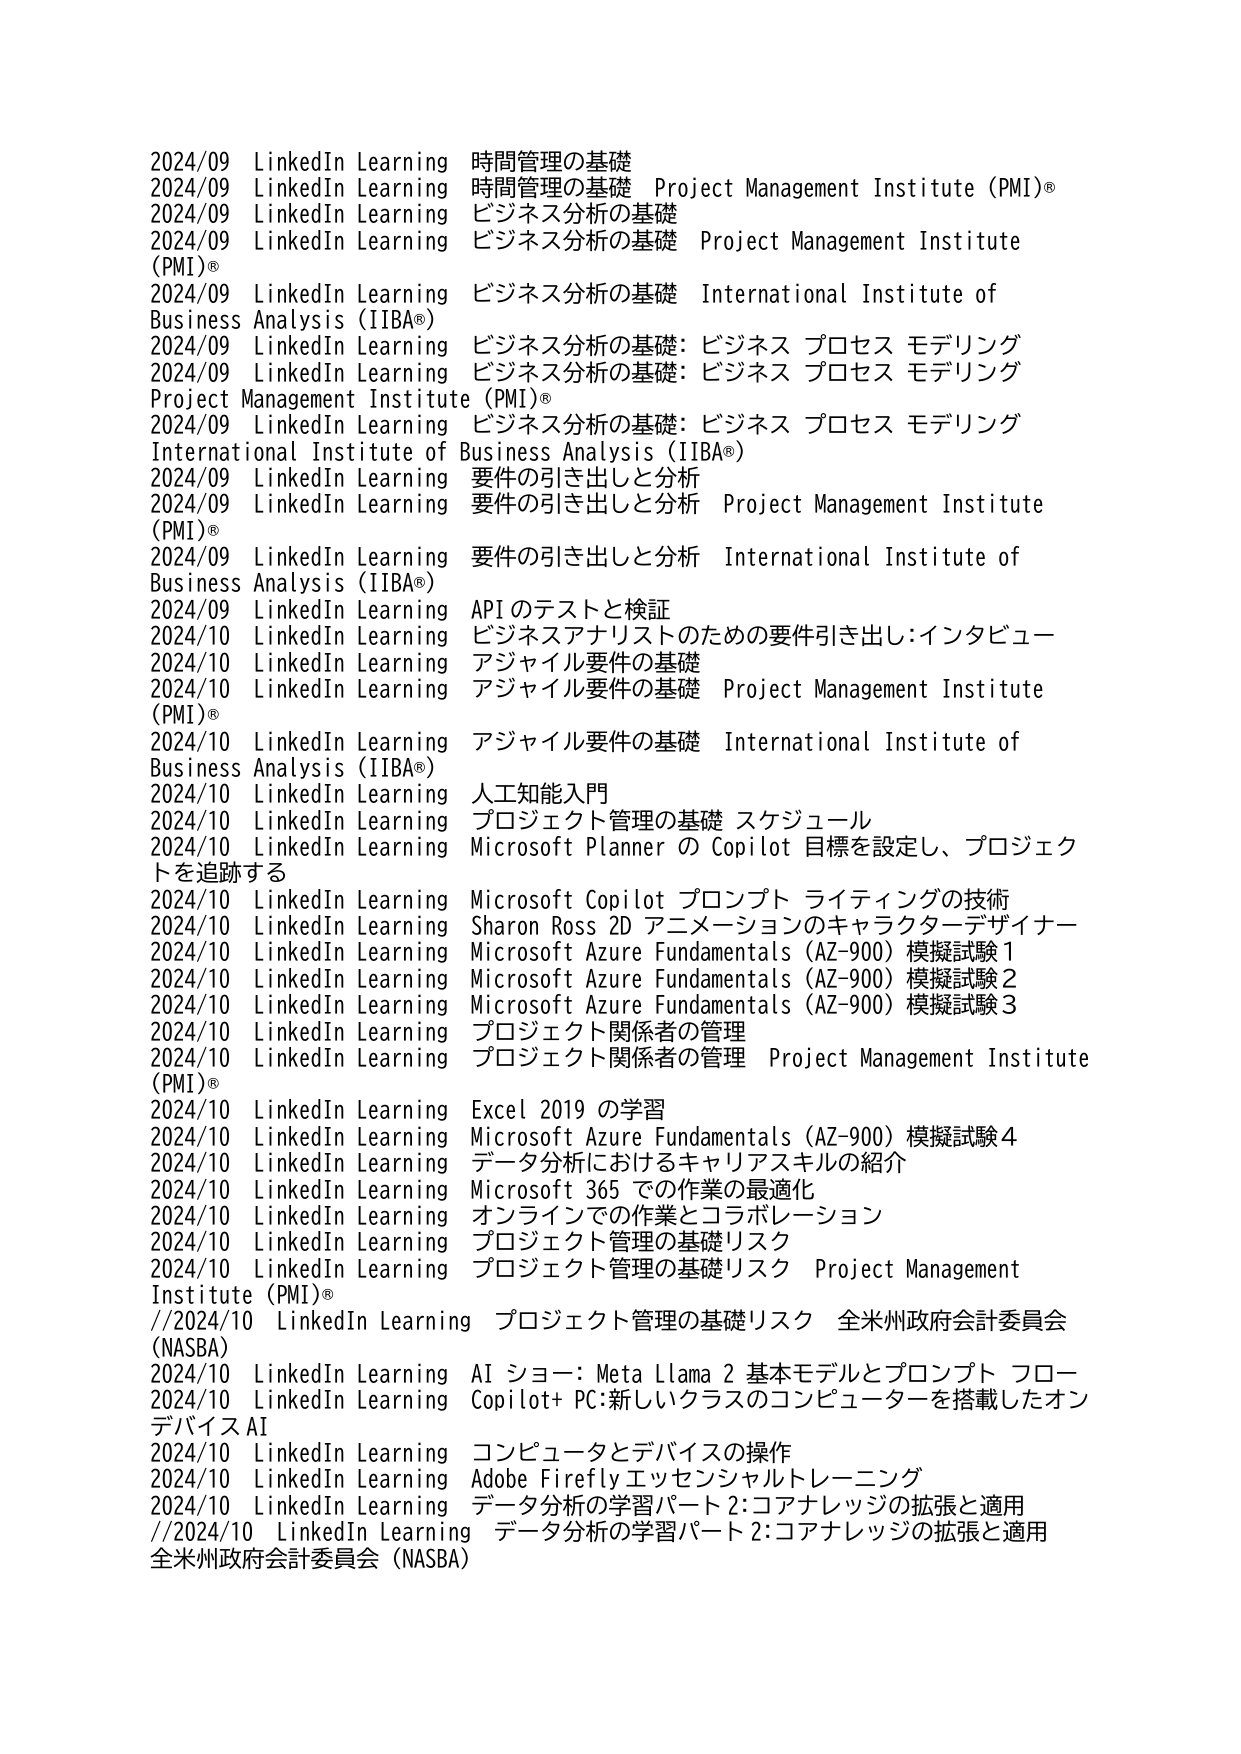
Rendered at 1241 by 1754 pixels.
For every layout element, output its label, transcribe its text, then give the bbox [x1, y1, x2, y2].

text 2024/10 LinkedIn Learning Microsoft Azure Fundamentals (AZ-900) 模擬試験１ [150, 941, 1090, 963]
text 2024/10 LinkedIn Learning オンラインでの作業とコラボレーション [150, 1204, 1090, 1227]
text 2024/10 LinkedIn Learning Adobe Fireflyエッセンシャルトレーニング [150, 1468, 1090, 1491]
text 2024/10 LinkedIn Learning アジャイル要件の基礎 International Institute of Business Analysis (IIBA®) [150, 730, 1090, 779]
text 2024/10 LinkedIn Learning アジャイル要件の基礎 [150, 651, 1090, 674]
text 2024/09 LinkedIn Learning ビジネス分析の基礎 Project Management Institute (PMI)® [150, 229, 1090, 278]
text 2024/09 LinkedIn Learning 時間管理の基礎 [150, 150, 1090, 173]
text //2024/10 LinkedIn Learning データ分析の学習パート2:コアナレッジの拡張と適用 全米州政府会計委員会 (NASBA) [150, 1520, 1090, 1570]
text 2024/09 LinkedIn Learning ビジネス分析の基礎: ビジネス プロセス モデリング Project Management Institute (PMI)® [150, 361, 1090, 410]
text 2024/10 LinkedIn Learning データ分析の学習パート2:コアナレッジの拡張と適用 [150, 1494, 1090, 1517]
text 2024/10 LinkedIn Learning プロジェクト管理の基礎リスク Project Management Institute (PMI)® [150, 1257, 1090, 1306]
text 2024/09 LinkedIn Learning ビジネス分析の基礎: ビジネス プロセス モデリング International Institute of Business Analysis (IIBA®) [150, 413, 1090, 463]
text 2024/09 LinkedIn Learning ビジネス分析の基礎: ビジネス プロセス モデリング [150, 334, 1090, 357]
text 2024/10 LinkedIn Learning プロジェクト関係者の管理 Project Management Institute (PMI)® [150, 1046, 1090, 1095]
text 2024/10 LinkedIn Learning アジャイル要件の基礎 Project Management Institute (PMI)® [150, 677, 1090, 726]
text 2024/10 LinkedIn Learning プロジェクト管理の基礎リスク [150, 1231, 1090, 1253]
text 2024/10 LinkedIn Learning Microsoft Azure Fundamentals (AZ-900) 模擬試験３ [150, 993, 1090, 1016]
text 2024/10 LinkedIn Learning Copilot+ PC:新しいクラスのコンピューターを搭載したオンデバイスAI [150, 1389, 1090, 1438]
text 2024/10 LinkedIn Learning Excel 2019 の学習 [150, 1099, 1090, 1122]
text 2024/10 LinkedIn Learning 人工知能入門 [150, 782, 1090, 805]
text 2024/09 LinkedIn Learning 要件の引き出しと分析 Project Management Institute (PMI)® [150, 493, 1090, 542]
text 2024/10 LinkedIn Learning AI ショー: Meta Llama 2 基本モデルとプロンプト フロー [150, 1362, 1090, 1385]
text 2024/10 LinkedIn Learning Microsoft Copilot プロンプト ライティングの技術 [150, 888, 1090, 911]
text 2024/09 LinkedIn Learning APIのテストと検証 [150, 598, 1090, 621]
text 2024/10 LinkedIn Learning ビジネスアナリストのための要件引き出し:インタビュー [150, 624, 1090, 647]
text 2024/09 LinkedIn Learning 要件の引き出しと分析 International Institute of Business Analysis (IIBA®) [150, 545, 1090, 594]
text 2024/09 LinkedIn Learning 要件の引き出しと分析 [150, 466, 1090, 489]
text 2024/09 LinkedIn Learning 時間管理の基礎 Project Management Institute (PMI)® [150, 176, 1090, 199]
text 2024/10 LinkedIn Learning プロジェクト管理の基礎 スケジュール [150, 809, 1090, 832]
text 2024/10 LinkedIn Learning Sharon Ross 2D アニメーションのキャラクターデザイナー [150, 914, 1090, 937]
text 2024/10 LinkedIn Learning Microsoft 365 での作業の最適化 [150, 1178, 1090, 1201]
text 2024/10 LinkedIn Learning データ分析におけるキャリアスキルの紹介 [150, 1151, 1090, 1174]
text 2024/09 LinkedIn Learning ビジネス分析の基礎 International Institute of Business Analysis (IIBA®) [150, 282, 1090, 331]
text //2024/10 LinkedIn Learning プロジェクト管理の基礎リスク 全米州政府会計委員会 (NASBA) [150, 1309, 1090, 1359]
text 2024/10 LinkedIn Learning Microsoft Planner の Copilot 目標を設定し、プロジェクトを追跡する [150, 835, 1090, 884]
text 2024/09 LinkedIn Learning ビジネス分析の基礎 [150, 203, 1090, 226]
text 2024/10 LinkedIn Learning Microsoft Azure Fundamentals (AZ-900) 模擬試験４ [150, 1125, 1090, 1148]
text 2024/10 LinkedIn Learning Microsoft Azure Fundamentals (AZ-900) 模擬試験２ [150, 967, 1090, 990]
text 2024/10 LinkedIn Learning コンピュータとデバイスの操作 [150, 1441, 1090, 1464]
text 2024/10 LinkedIn Learning プロジェクト関係者の管理 [150, 1020, 1090, 1043]
